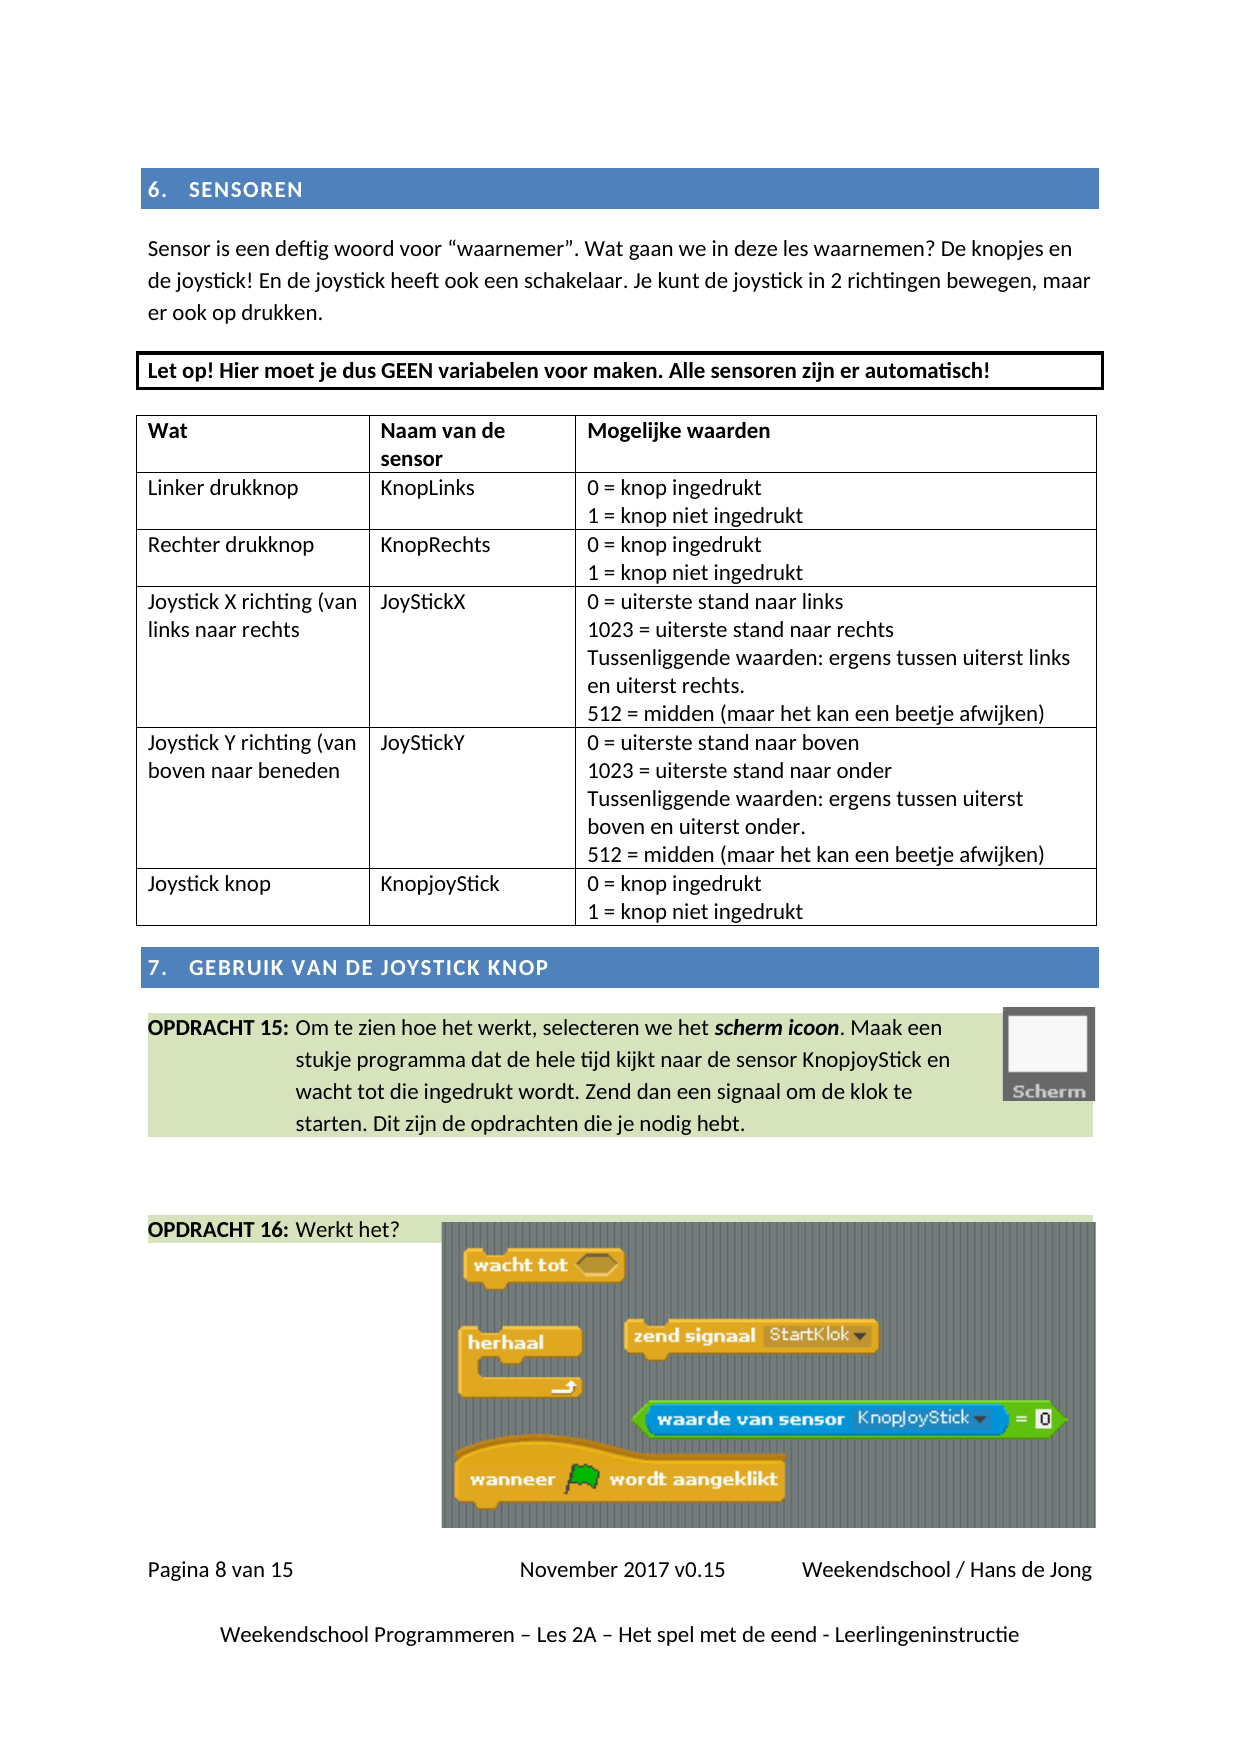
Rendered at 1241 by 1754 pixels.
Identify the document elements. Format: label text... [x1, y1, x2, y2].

picture [1002, 1007, 1096, 1101]
table_cell 0 = knop ingedrukt 1 = knop niet ingedrukt [576, 473, 1096, 529]
subtitle Gebruik van de Joystick knop [148, 954, 1093, 982]
table_header Wat [137, 416, 369, 472]
picture [441, 1222, 1096, 1528]
table_cell Linker drukknop [137, 473, 369, 529]
table_cell KnopRechts [370, 530, 575, 586]
text Let op! Hier moet je dus GEEN variabelen voor maken. Alle sensoren zijn er automatisch! [139, 355, 1101, 387]
table_cell Joystick knop [137, 869, 369, 925]
text Sensor is een deftig woord voor “waarnemer”. Wat gaan we in deze les waarnemen? De knopjes en de joystick! En de joystick heeft ook een schakelaar. Je kunt de joystick in 2 richtingen bewegen, maar er ook op drukken. [148, 234, 1093, 326]
table_cell KnopjoyStick [370, 869, 575, 925]
table_cell JoyStickX [370, 587, 575, 727]
table_cell JoyStickY [370, 728, 575, 868]
text Om te zien hoe het werkt, selecteren we het scherm icoon. Maak een stukje programma dat de hele tijd kijkt naar de sensor KnopjoyStick en wacht tot die ingedrukt wordt. Zend dan een signaal om de klok te starten. Dit zijn de opdrachten die je nodig hebt. [148, 1013, 1093, 1137]
table_cell Rechter drukknop [137, 530, 369, 586]
table_cell Joystick Y richting (van boven naar beneden [137, 728, 369, 868]
table_cell 0 = uiterste stand naar links 1023 = uiterste stand naar rechts Tussenliggende waarden: ergens tussen uiterst links en uiterst rechts. 512 = midden (maar het kan een beetje afwijken) [576, 587, 1096, 727]
table_cell 0 = uiterste stand naar boven 1023 = uiterste stand naar onder Tussenliggende waarden: ergens tussen uiterst boven en uiterst onder. 512 = midden (maar het kan een beetje afwijken) [576, 728, 1096, 868]
table_cell 0 = knop ingedrukt 1 = knop niet ingedrukt [576, 869, 1096, 925]
table_header Naam van de sensor [370, 416, 575, 472]
table_cell KnopLinks [370, 473, 575, 529]
table_cell Joystick X richting (van links naar rechts [137, 587, 369, 727]
text Werkt het? [148, 1215, 1093, 1243]
subtitle Sensoren [148, 175, 1093, 203]
table_header Mogelijke waarden [576, 416, 1096, 472]
table_cell 0 = knop ingedrukt 1 = knop niet ingedrukt [576, 530, 1096, 586]
